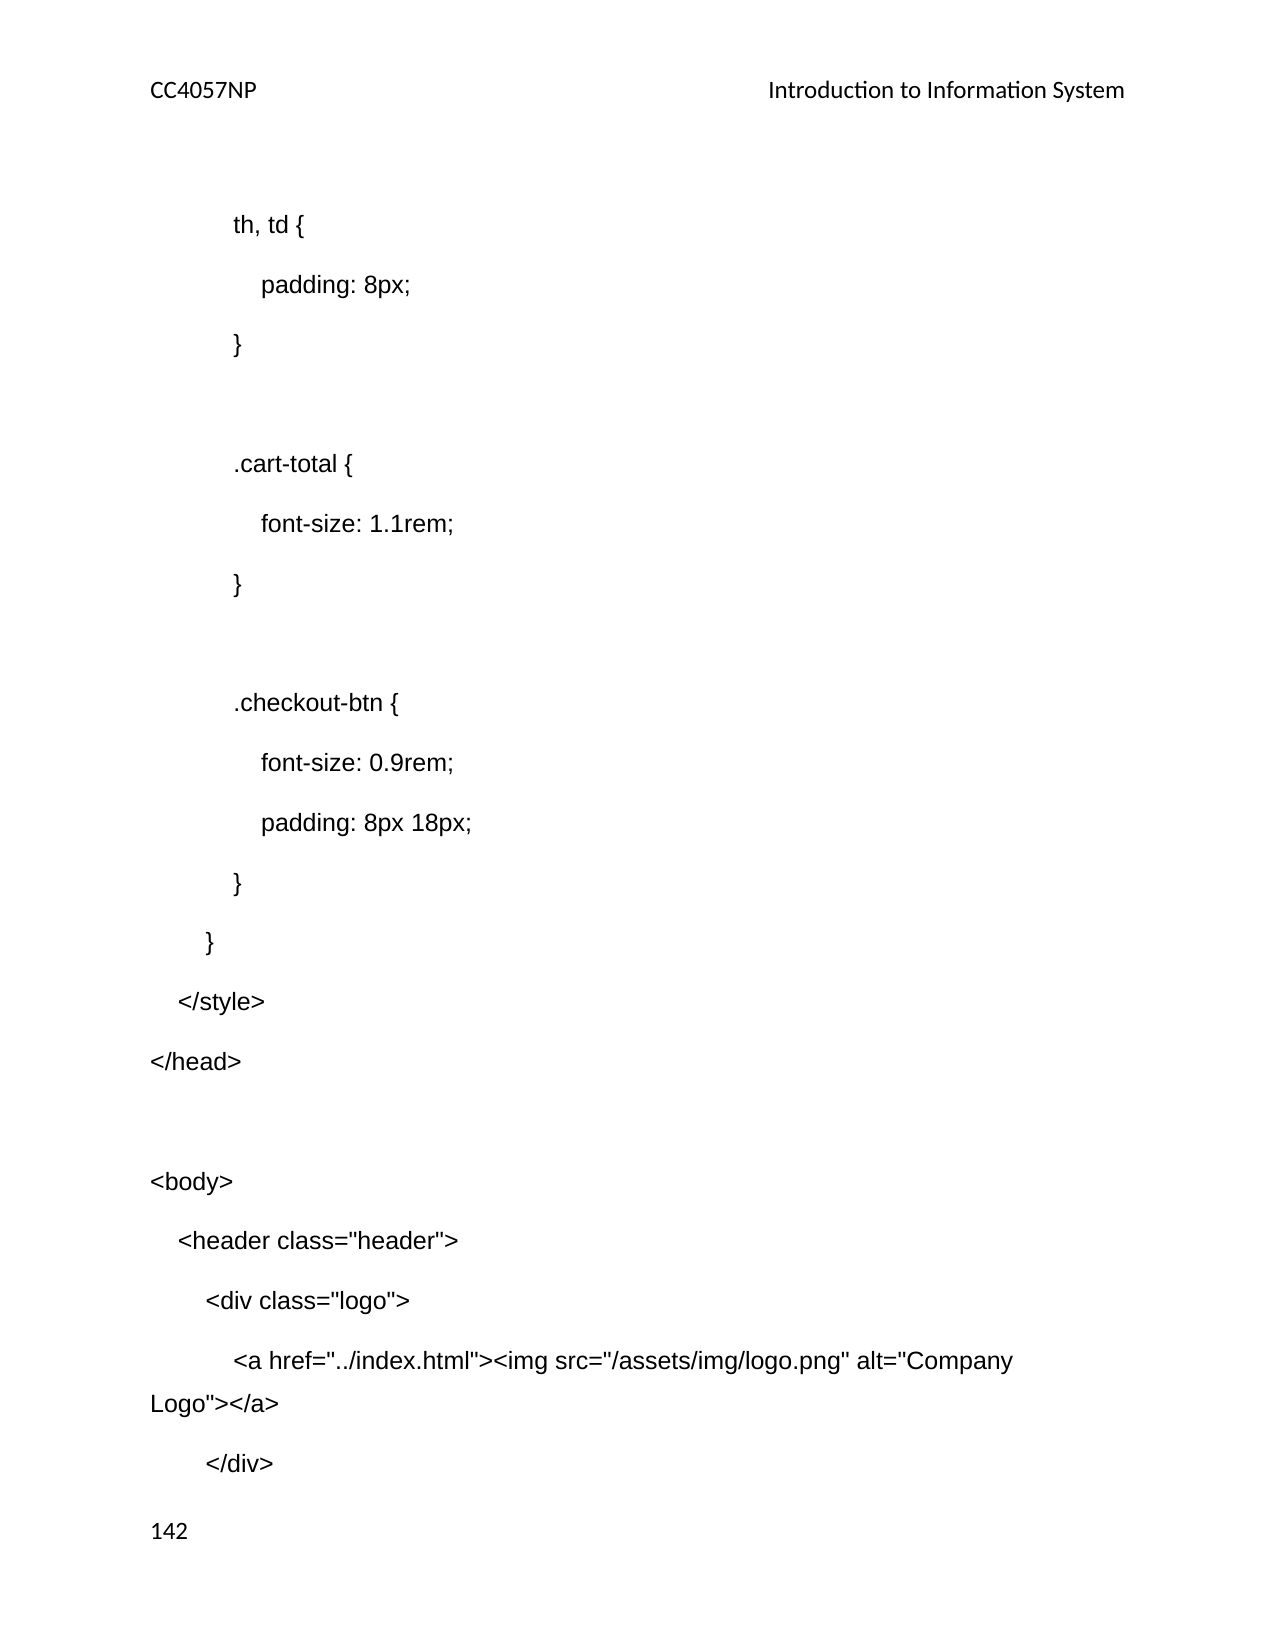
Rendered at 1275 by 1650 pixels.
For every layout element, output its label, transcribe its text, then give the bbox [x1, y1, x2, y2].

text font-size: 1.1rem; [150, 509, 1125, 537]
text padding: 8px; [150, 269, 1125, 298]
text font-size: 0.9rem; [150, 748, 1125, 777]
text padding: 8px 18px; [150, 808, 1125, 836]
text <body> [150, 1166, 1125, 1195]
text th, td { [150, 210, 1125, 238]
text </head> [150, 1047, 1125, 1076]
text <a href="../index.html"><img src="/assets/img/logo.png" alt="Company Logo"></a> [150, 1346, 1125, 1418]
text <div class="logo"> [150, 1286, 1125, 1315]
text <header class="header"> [150, 1226, 1125, 1255]
text .checkout-btn { [150, 688, 1125, 717]
text } [150, 927, 1125, 956]
text } [150, 867, 1125, 896]
text } [150, 329, 1125, 358]
text </div> [150, 1449, 1125, 1477]
text } [150, 568, 1125, 597]
text .cart-total { [150, 449, 1125, 478]
text </style> [150, 987, 1125, 1016]
